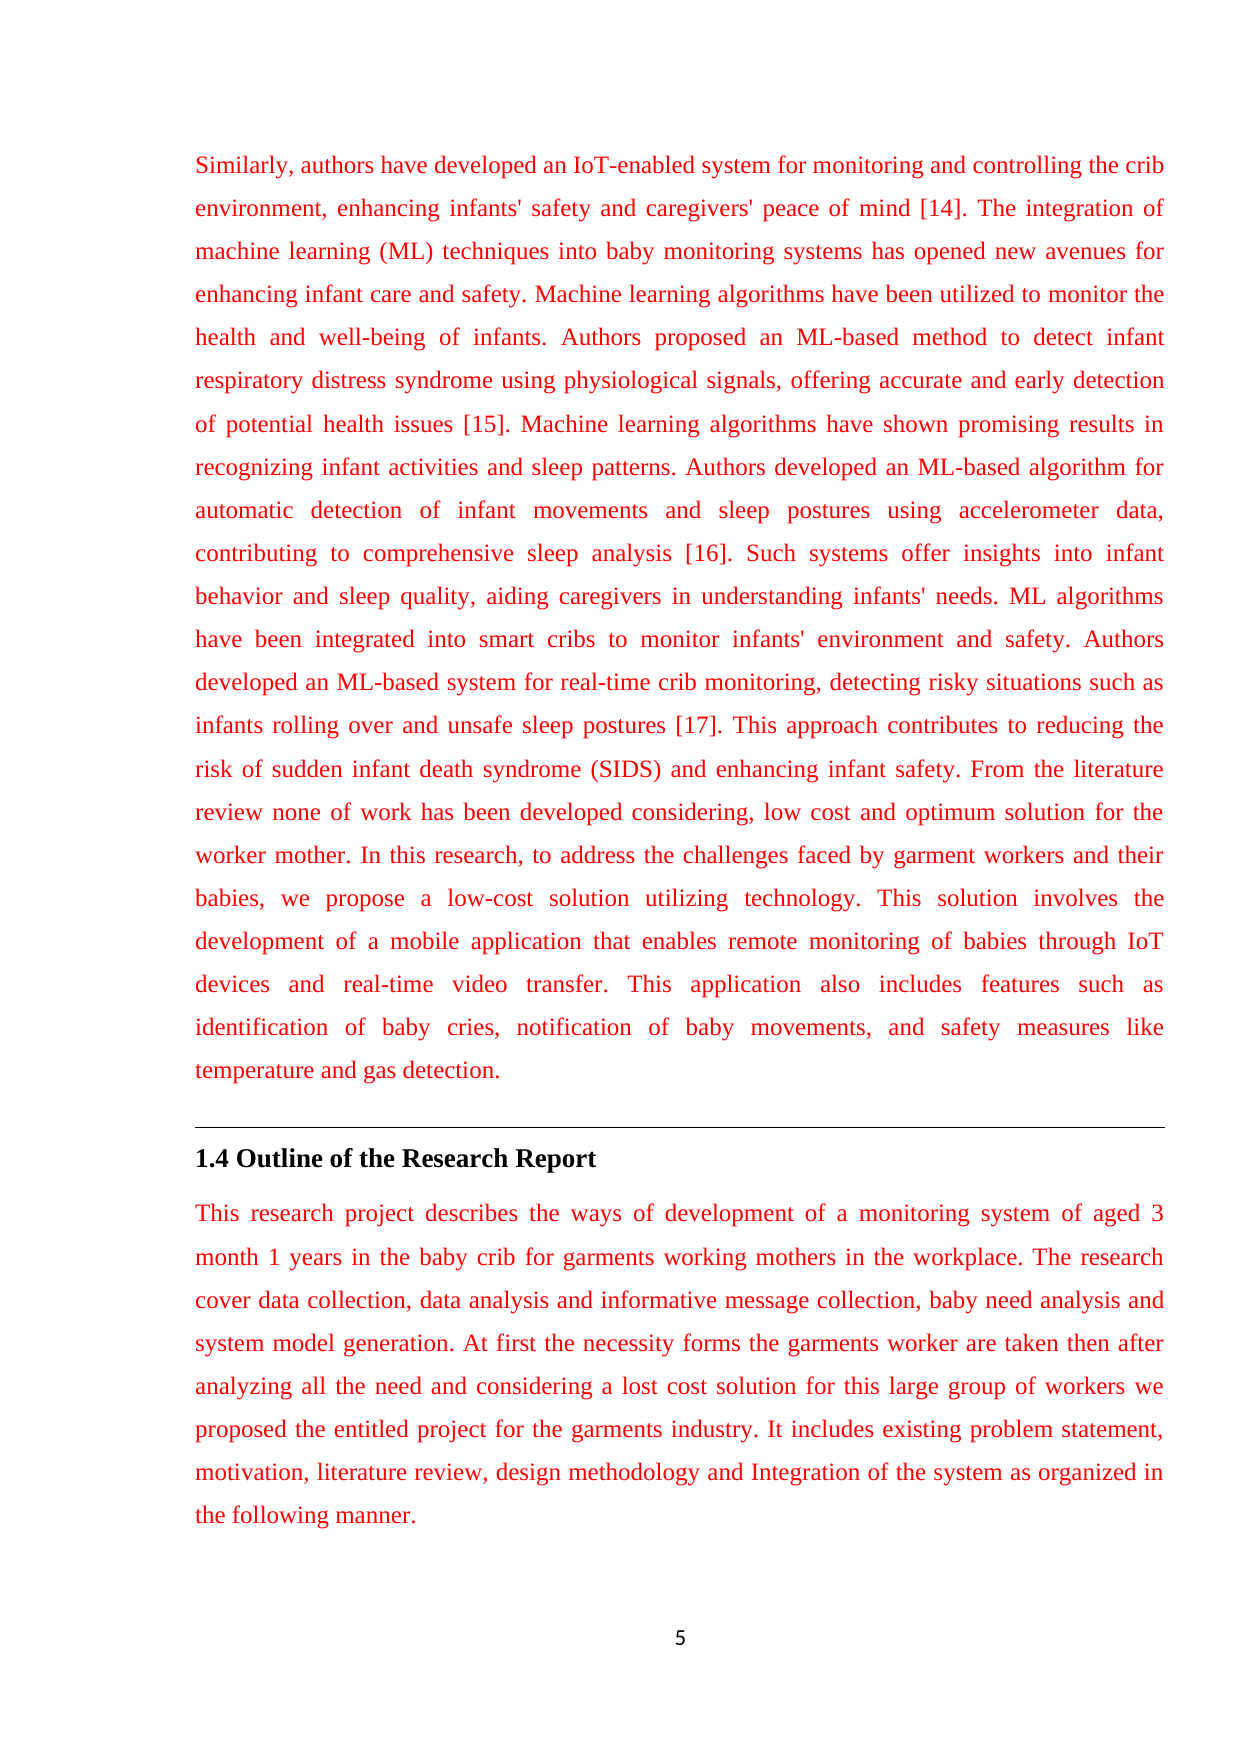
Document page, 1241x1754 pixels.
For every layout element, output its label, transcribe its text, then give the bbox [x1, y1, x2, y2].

text 1.4 Outline of the Research Report [195, 1142, 1165, 1173]
text This research project describes the ways of development of a monitoring system of aged 3 month 1 years in the baby crib for garments working mothers in the workplace. The research cover data collection, data analysis and informative message collection, baby need analysis and system model generation. At first the necessity forms the garments worker are taken then after analyzing all the need and considering a lost cost solution for this large group of workers we proposed the entitled project for the garments industry. It includes existing problem statement, motivation, literature review, design methodology and Integration of the system as organized in the following manner. [195, 1198, 1165, 1529]
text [195, 150, 1165, 1084]
